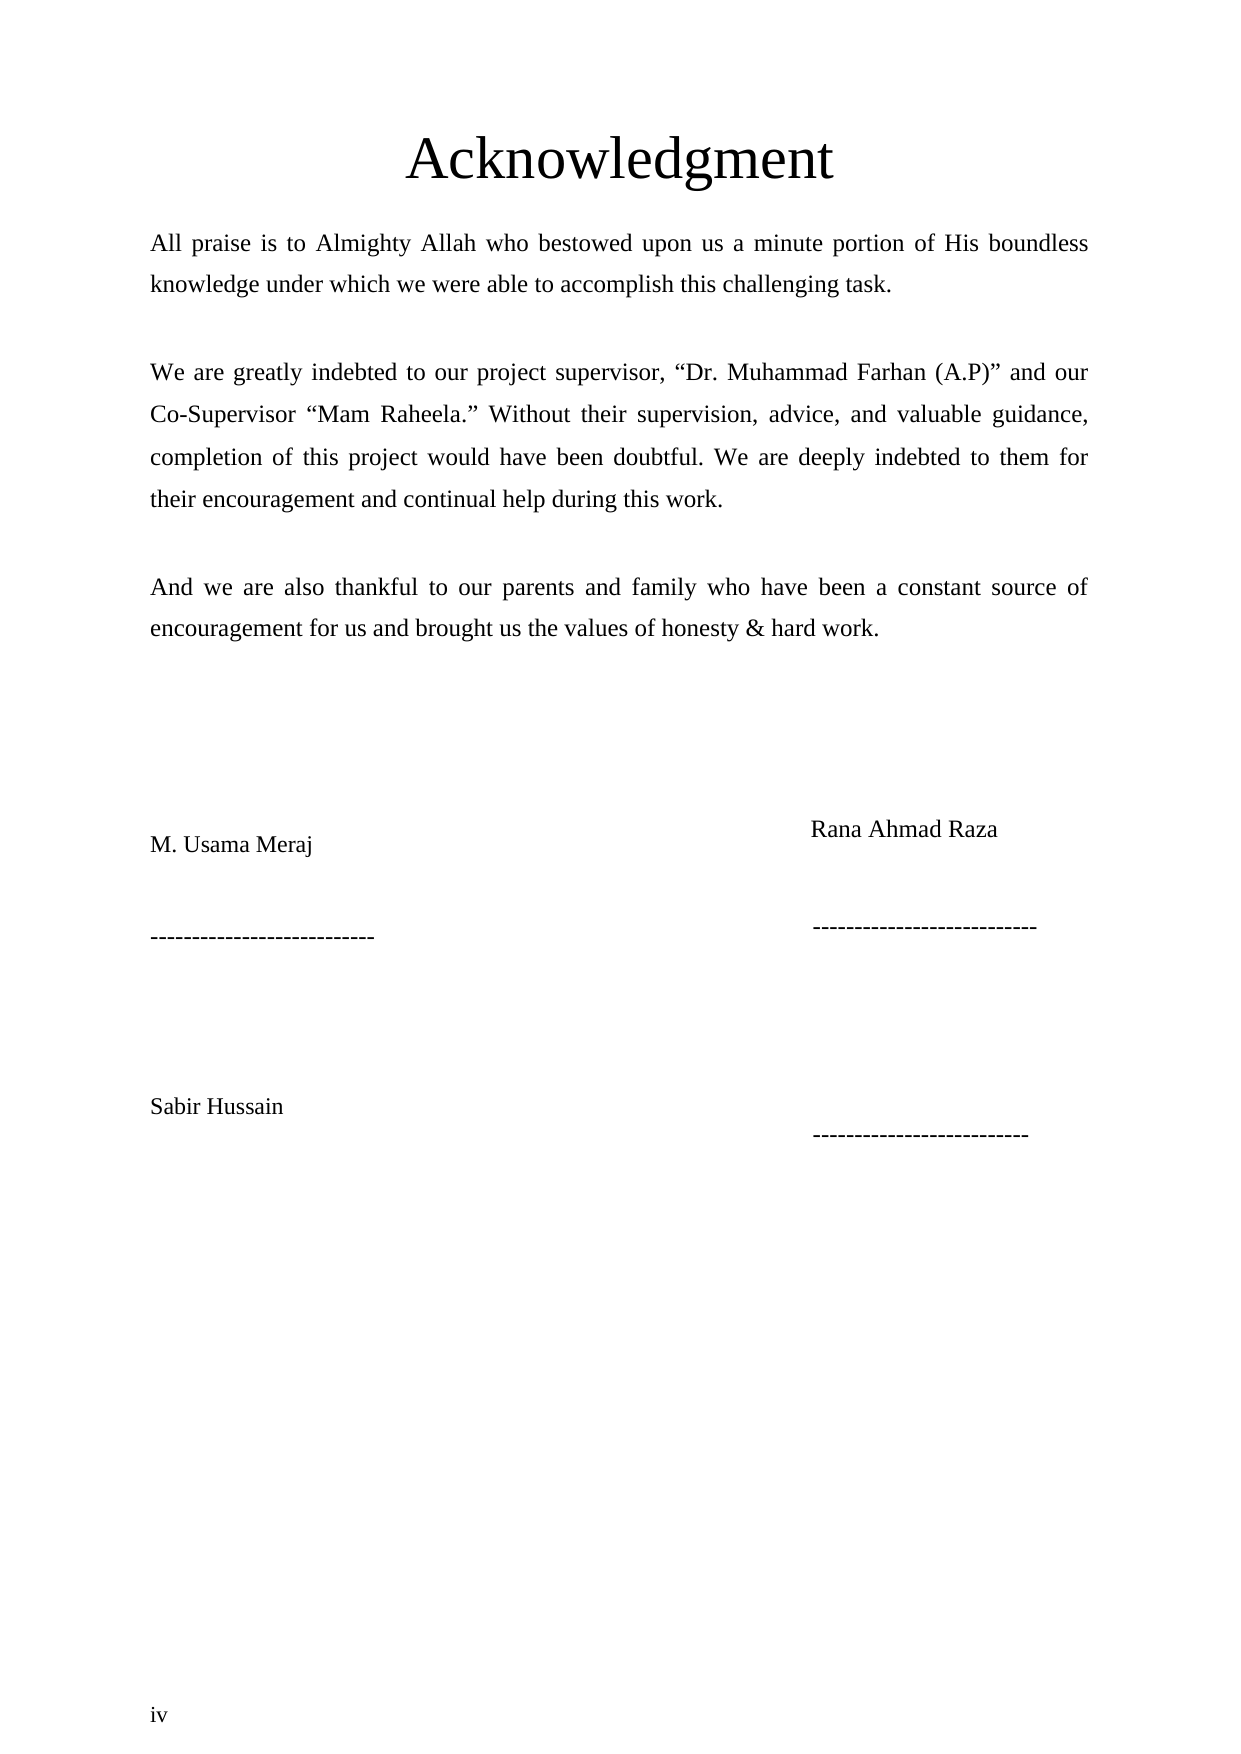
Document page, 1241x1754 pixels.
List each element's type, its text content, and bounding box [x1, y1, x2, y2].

text We are greatly indebted to our project supervisor, “Dr. Muhammad Farhan (A.P)” and our Co-Supervisor “Mam Raheela.” Without their supervision, advice, and valuable guidance, completion of this project would have been doubtful. We are deeply indebted to them for their encouragement and continual help during this work. [150, 357, 1089, 513]
text --------------------------- [150, 921, 737, 949]
text M. Usama Meraj [150, 830, 735, 858]
text Sabir Hussain [150, 1092, 735, 1119]
text And we are also thankful to our parents and family who have been a constant source of encouragement for us and brought us the values of honesty & hard work. [150, 572, 1089, 642]
text All praise is to Almighty Allah who bestowed upon us a minute portion of His boundless knowledge under which we were able to accomplish this challenging task. [150, 228, 1089, 298]
text Rana Ahmad Raza [810, 814, 1092, 842]
text Acknowledgment [150, 122, 1089, 192]
text --------------------------- [812, 911, 1092, 940]
text -------------------------- [812, 1119, 1092, 1148]
